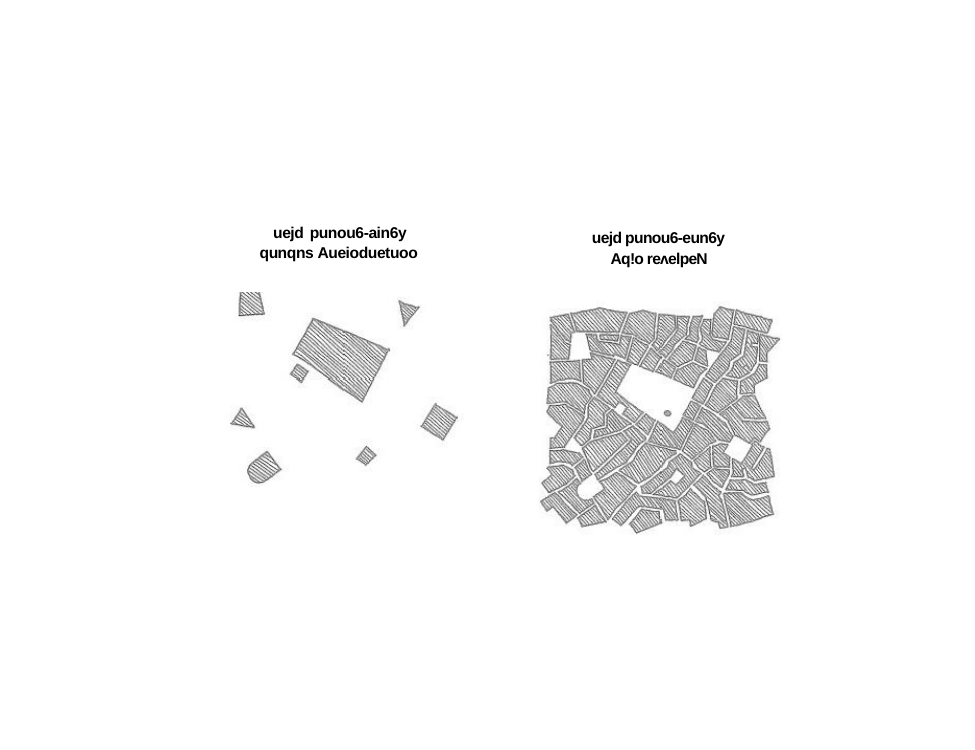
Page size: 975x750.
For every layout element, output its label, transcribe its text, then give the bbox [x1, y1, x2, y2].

text uejd punou6-ain6y [273, 228, 581, 247]
text Aq!o reʌelpeN [610, 252, 829, 267]
picture [222, 292, 466, 487]
text uejd punou6-eun6y [592, 233, 829, 252]
picture [538, 301, 783, 535]
text qunqns Aueioduetuoo [259, 247, 581, 262]
